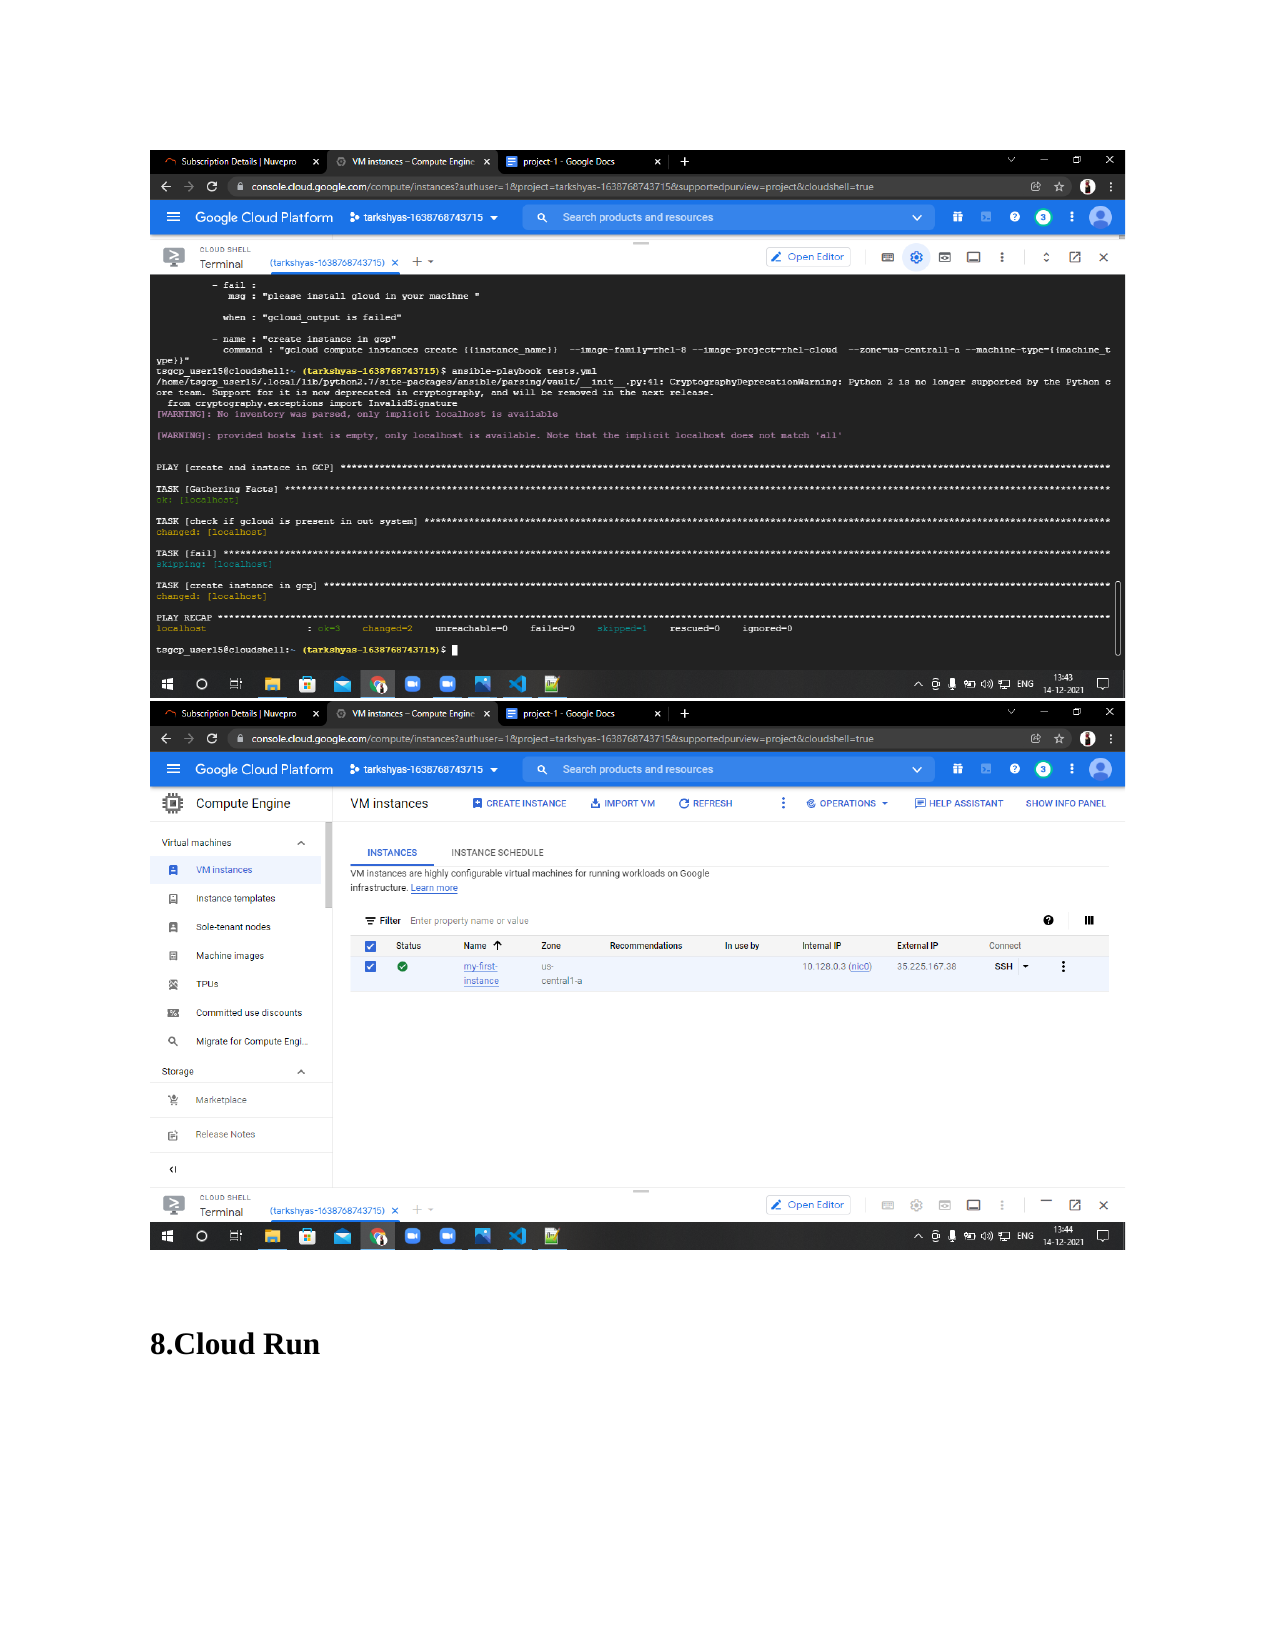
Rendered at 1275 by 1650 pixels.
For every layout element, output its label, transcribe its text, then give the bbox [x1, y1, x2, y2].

picture [150, 150, 1125, 698]
text 8.Cloud Run [150, 1325, 1125, 1361]
picture [150, 701, 1125, 1250]
